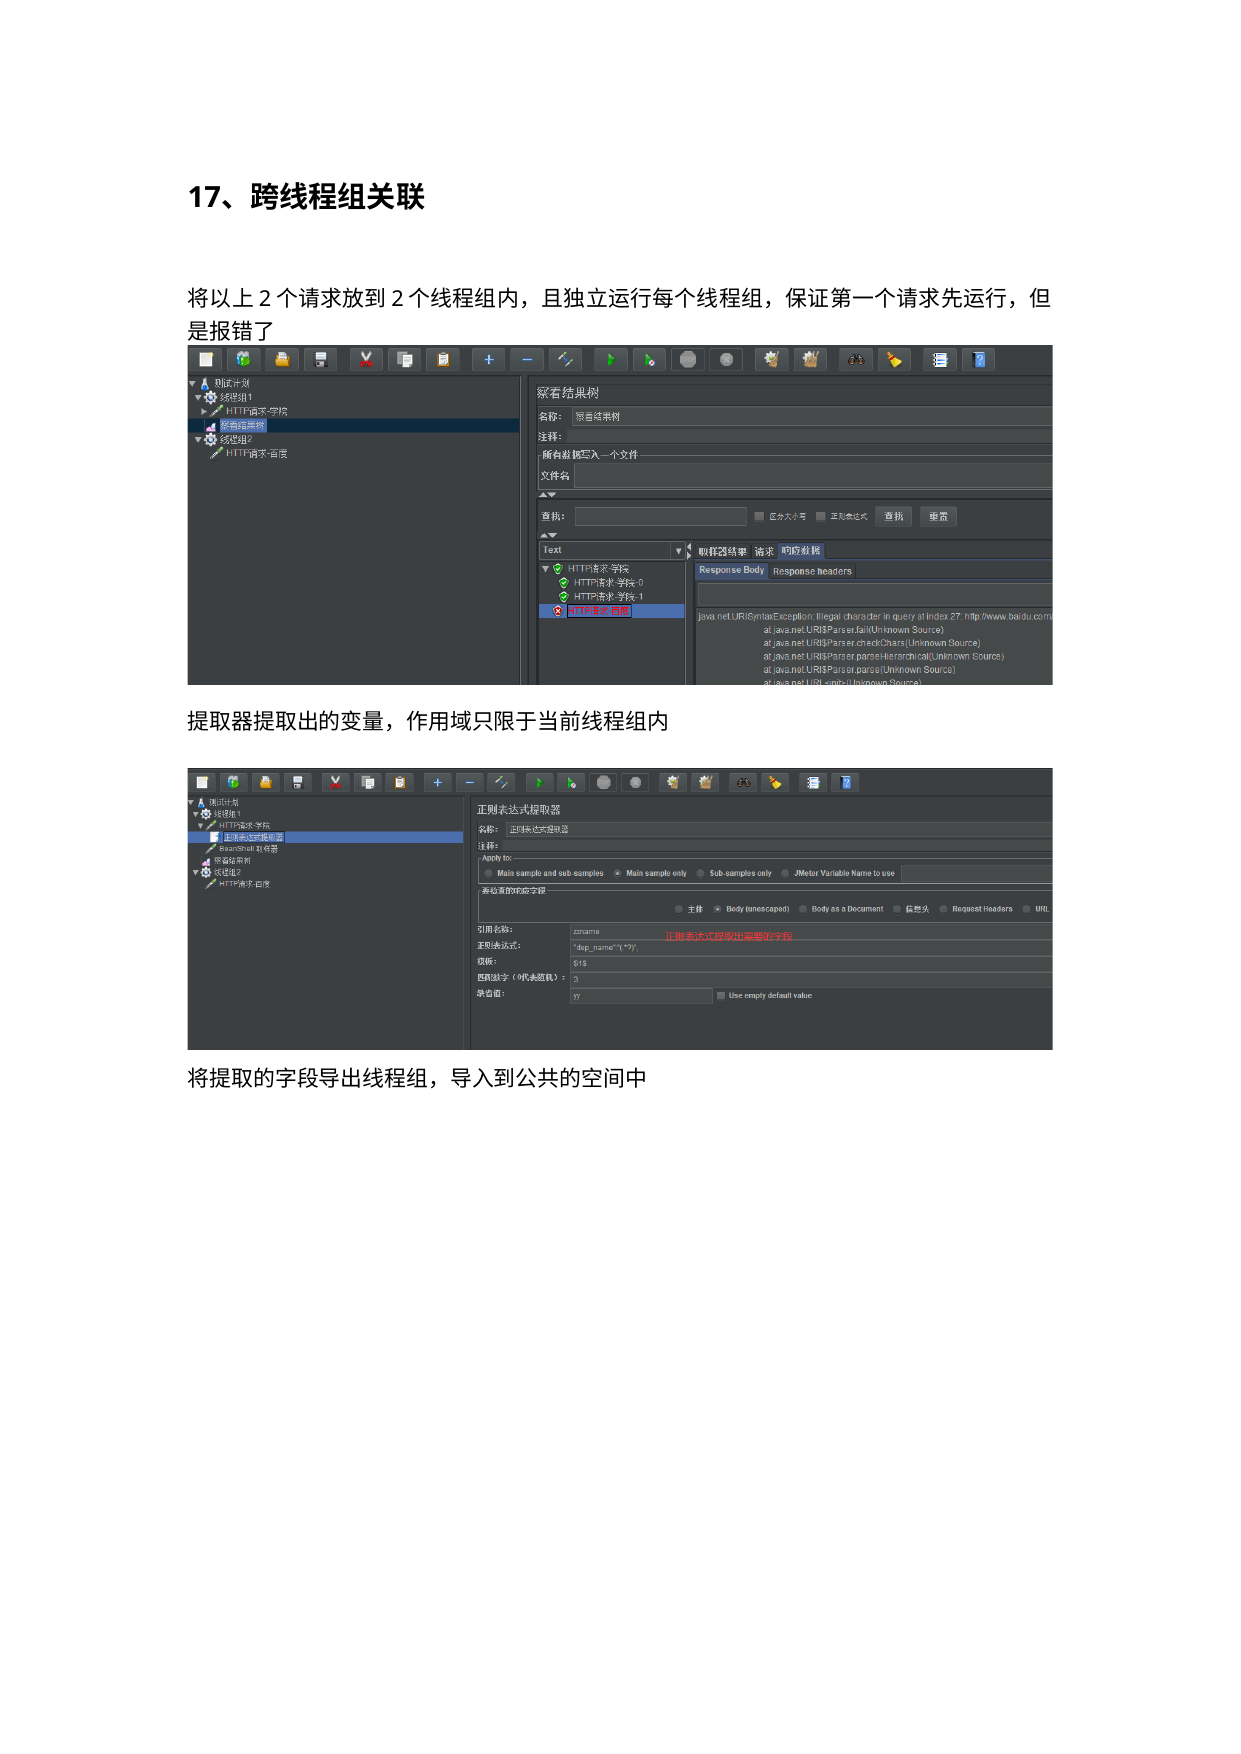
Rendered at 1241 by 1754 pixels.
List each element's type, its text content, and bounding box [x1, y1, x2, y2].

subtitle 17、跨线程组关联 [187, 162, 1053, 227]
text 提取器提取出的变量，作用域只限于当前线程组内 [187, 703, 1053, 736]
text 将提取的字段导出线程组，导入到公共的空间中 [187, 1061, 1053, 1093]
picture [187, 768, 1053, 1050]
picture [187, 345, 1053, 685]
text 将以上2个请求放到2个线程组内，且独立运行每个线程组，保证第一个请求先运行，但是报错了 [187, 281, 1053, 345]
